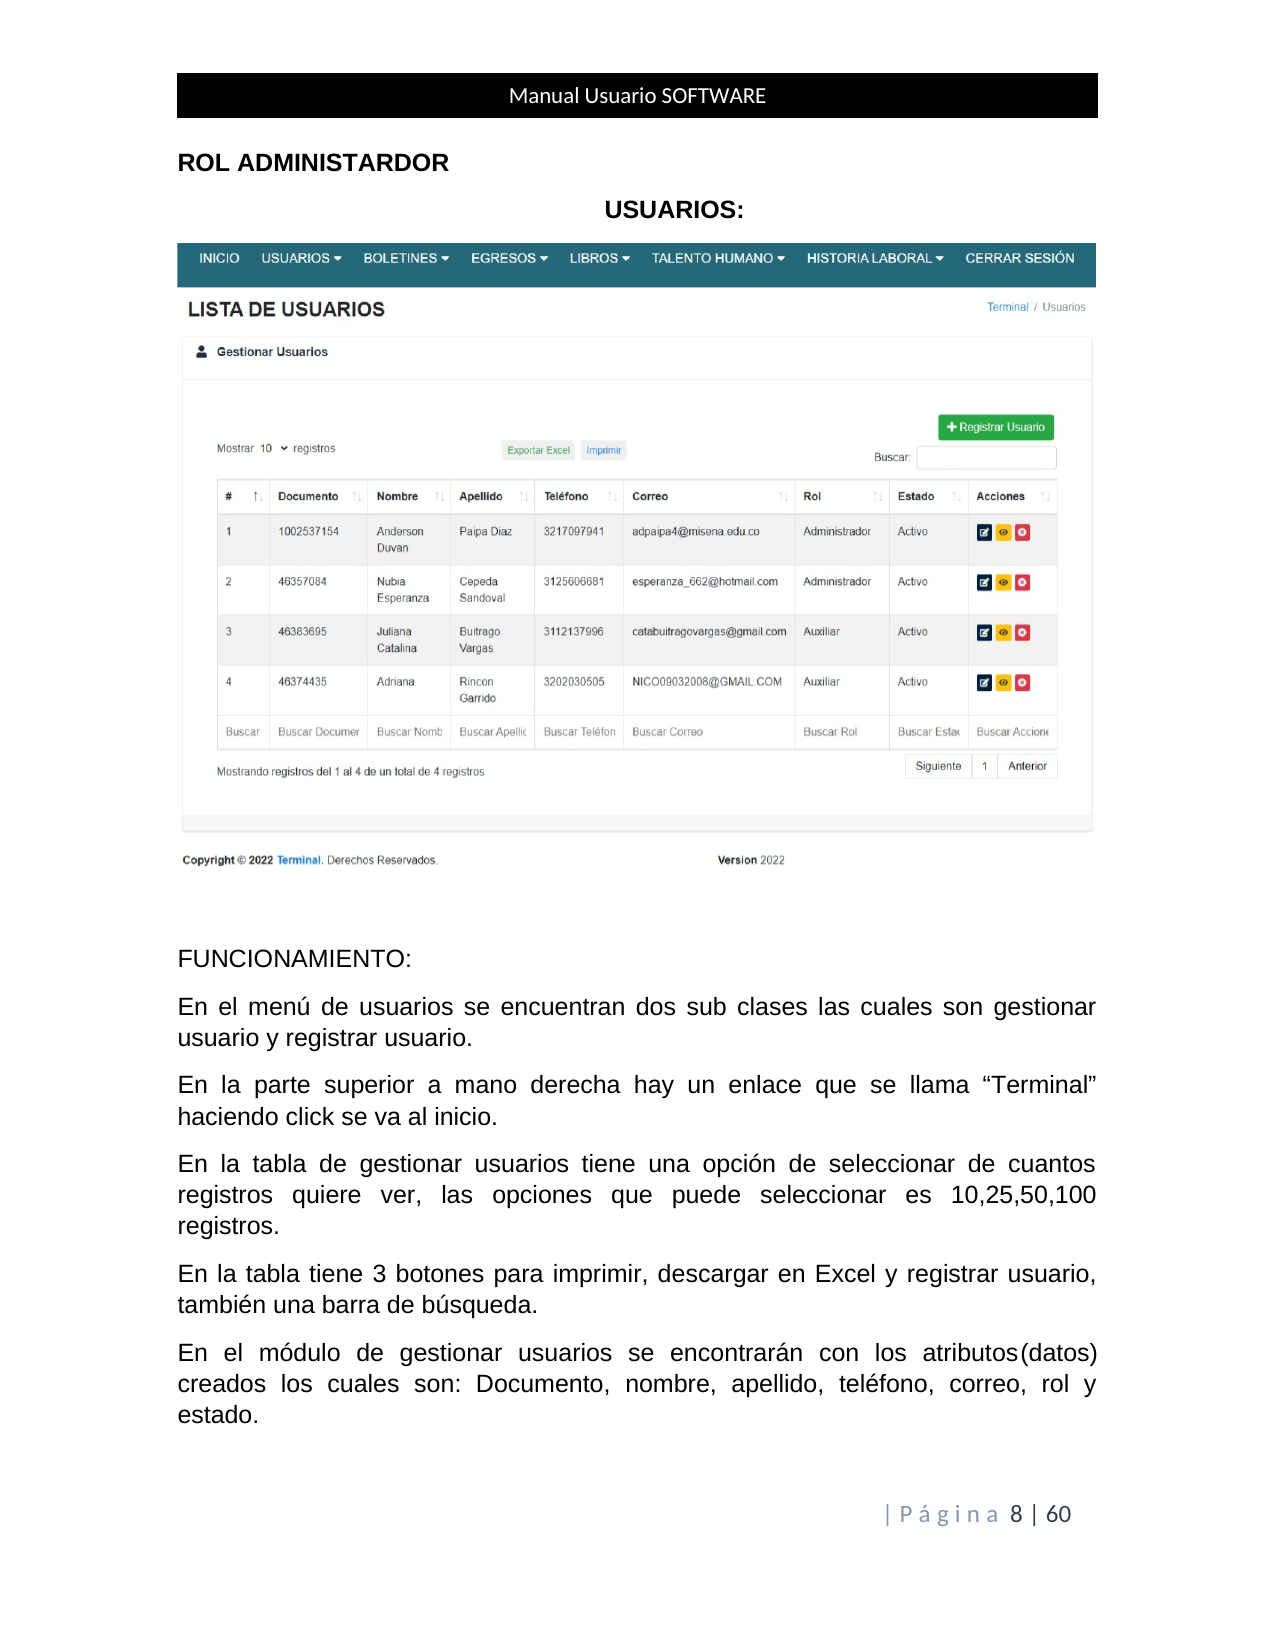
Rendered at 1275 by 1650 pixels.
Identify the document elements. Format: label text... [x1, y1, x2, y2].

picture [177, 243, 1096, 878]
text En la parte superior a mano derecha hay un enlace que se llama “Terminal” haciendo click se va al inicio. [177, 1070, 1098, 1130]
text FUNCIONAMIENTO: [177, 944, 1098, 973]
text En el menú de usuarios se encuentran dos sub clases las cuales son gestionar usuario y registrar usuario. [177, 992, 1098, 1051]
text En el módulo de gestionar usuarios se encontrarán con los atributos(datos) creados los cuales son: Documento, nombre, apellido, teléfono, correo, rol y estado. [177, 1338, 1098, 1428]
text En la tabla tiene 3 botones para imprimir, descargar en Excel y registrar usuario, también una barra de búsqueda. [177, 1259, 1098, 1319]
text En la tabla de gestionar usuarios tiene una opción de seleccionar de cuantos registros quiere ver, las opciones que puede seleccionar es 10,25,50,100 registros. [177, 1149, 1098, 1240]
text USUARIOS: [177, 195, 1098, 224]
text ROL ADMINISTARDOR [177, 148, 1098, 176]
